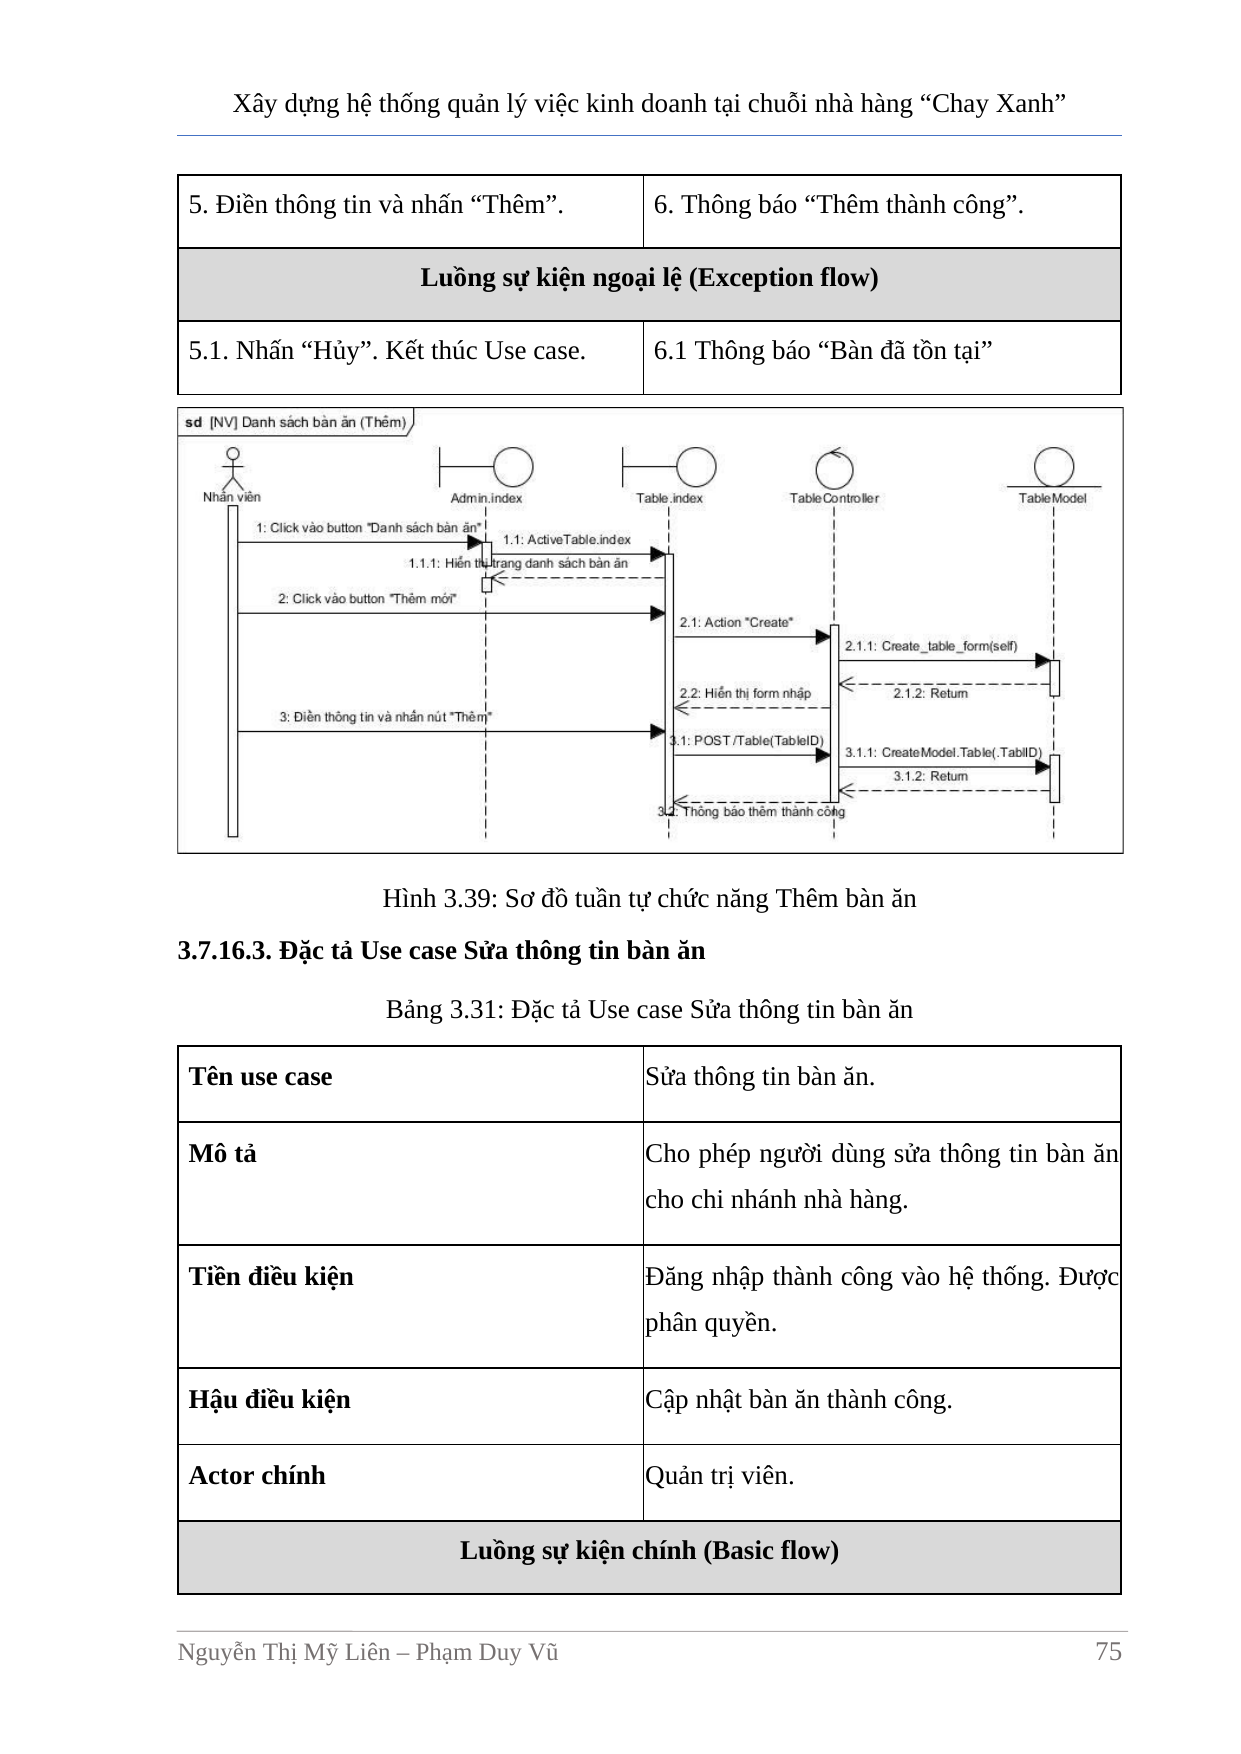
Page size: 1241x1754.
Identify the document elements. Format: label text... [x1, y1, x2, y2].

table_header Sửa thông tin bàn ăn. [644, 1047, 1120, 1121]
table_cell 5.1. Nhấn “Hủy”. Kết thúc Use case. [179, 322, 643, 393]
table_cell Đăng nhập thành công vào hệ thống. Được phân quyền. [644, 1246, 1120, 1367]
table_cell 6. Thông báo “Thêm thành công”. [644, 176, 1120, 247]
table_cell Actor chính [179, 1445, 643, 1520]
table_cell Luồng sự kiện ngoại lệ (Exception flow) [179, 249, 1120, 320]
table_cell Cập nhật bàn ăn thành công. [644, 1369, 1120, 1444]
table_cell Cho phép người dùng sửa thông tin bàn ăn cho chi nhánh nhà hàng. [644, 1123, 1120, 1244]
table_header Tên use case [179, 1047, 643, 1121]
text Bảng 3.31: Đặc tả Use case Sửa thông tin bàn ăn [177, 993, 1122, 1024]
table_cell Tiền điều kiện [179, 1246, 643, 1367]
table_cell 5. Điền thông tin và nhấn “Thêm”. [179, 176, 643, 247]
table_cell Quản trị viên. [644, 1445, 1120, 1520]
table_cell Luồng sự kiện chính (Basic flow) [179, 1522, 1120, 1593]
text Đặc tả Use case Sửa thông tin bàn ăn [177, 934, 1122, 965]
table_cell Hậu điều kiện [179, 1369, 643, 1444]
table_cell 6.1 Thông báo “Bàn đã tồn tại” [644, 322, 1120, 393]
picture [177, 407, 1124, 854]
table_cell Mô tả [179, 1123, 643, 1244]
